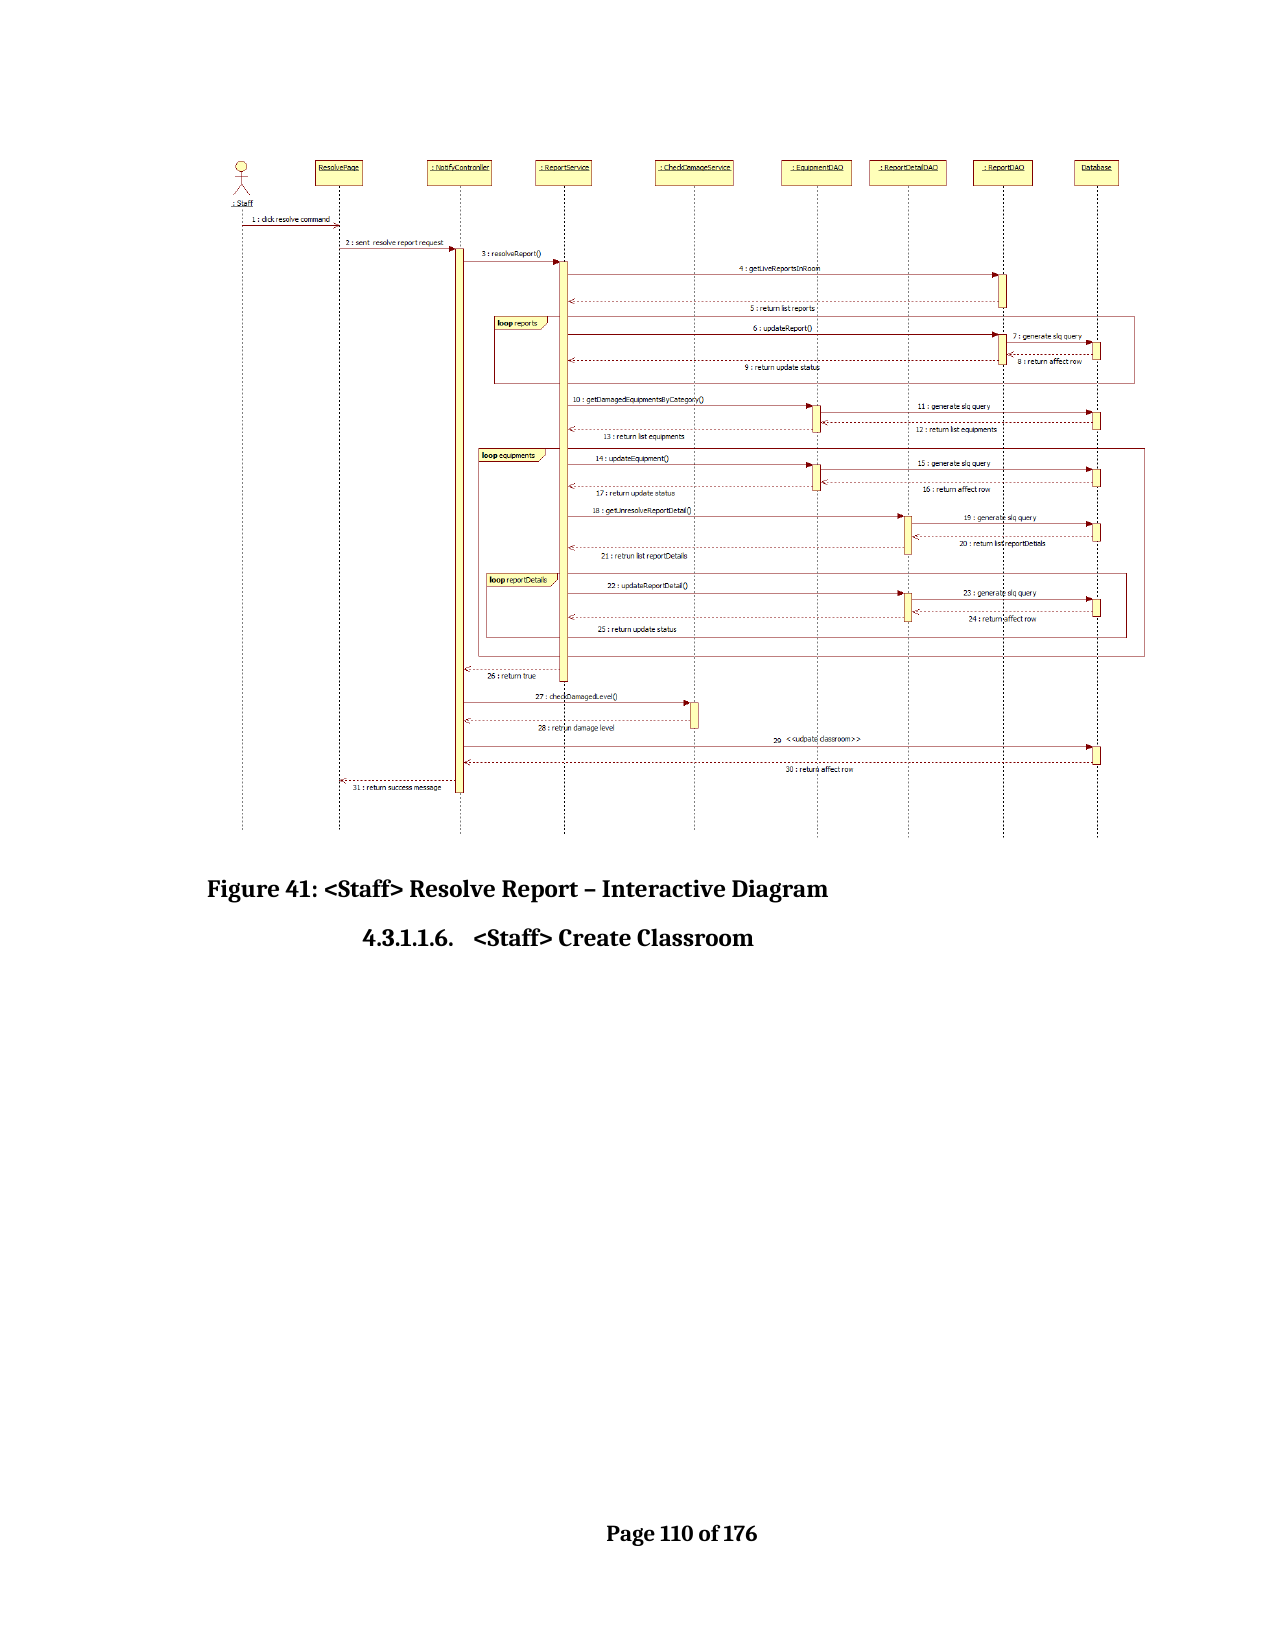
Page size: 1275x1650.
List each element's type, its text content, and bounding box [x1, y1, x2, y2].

list <Staff> Create Classroom [454, 924, 1157, 953]
picture [206, 147, 1157, 850]
